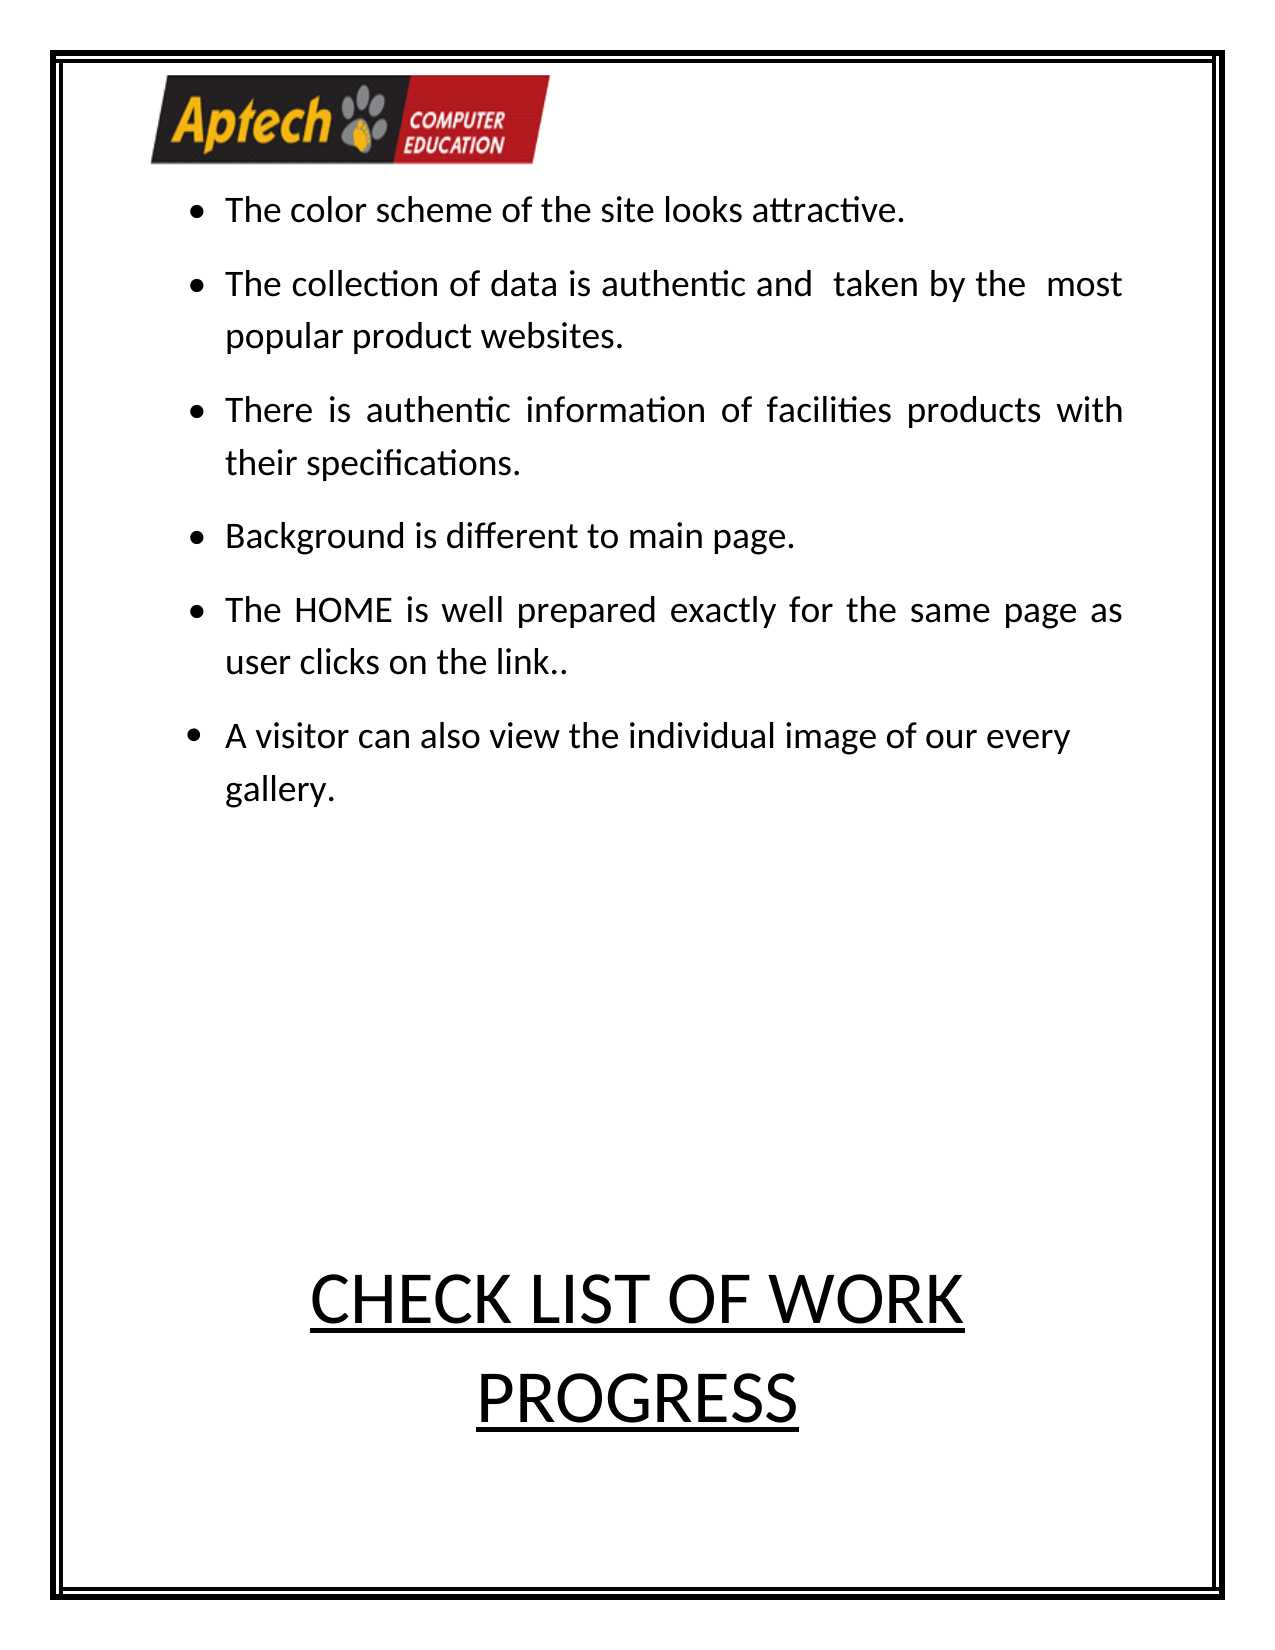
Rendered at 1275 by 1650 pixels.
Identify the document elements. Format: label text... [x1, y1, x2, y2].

picture [150, 75, 571, 186]
list The collection of data is authentic and taken by the most popular product websites. [187, 259, 1125, 358]
text CHECK LIST OF WORK PROGRESS [150, 1251, 1125, 1441]
list The HOME is well prepared exactly for the same page as user clicks on the link.. [187, 586, 1125, 684]
list The color scheme of the site looks attractive. [187, 186, 1125, 232]
list There is authentic information of facilities products with their specifications. [187, 386, 1125, 484]
list A visitor can also view the individual image of our every gallery. [187, 712, 1125, 810]
list Background is different to main page. [187, 512, 1125, 558]
